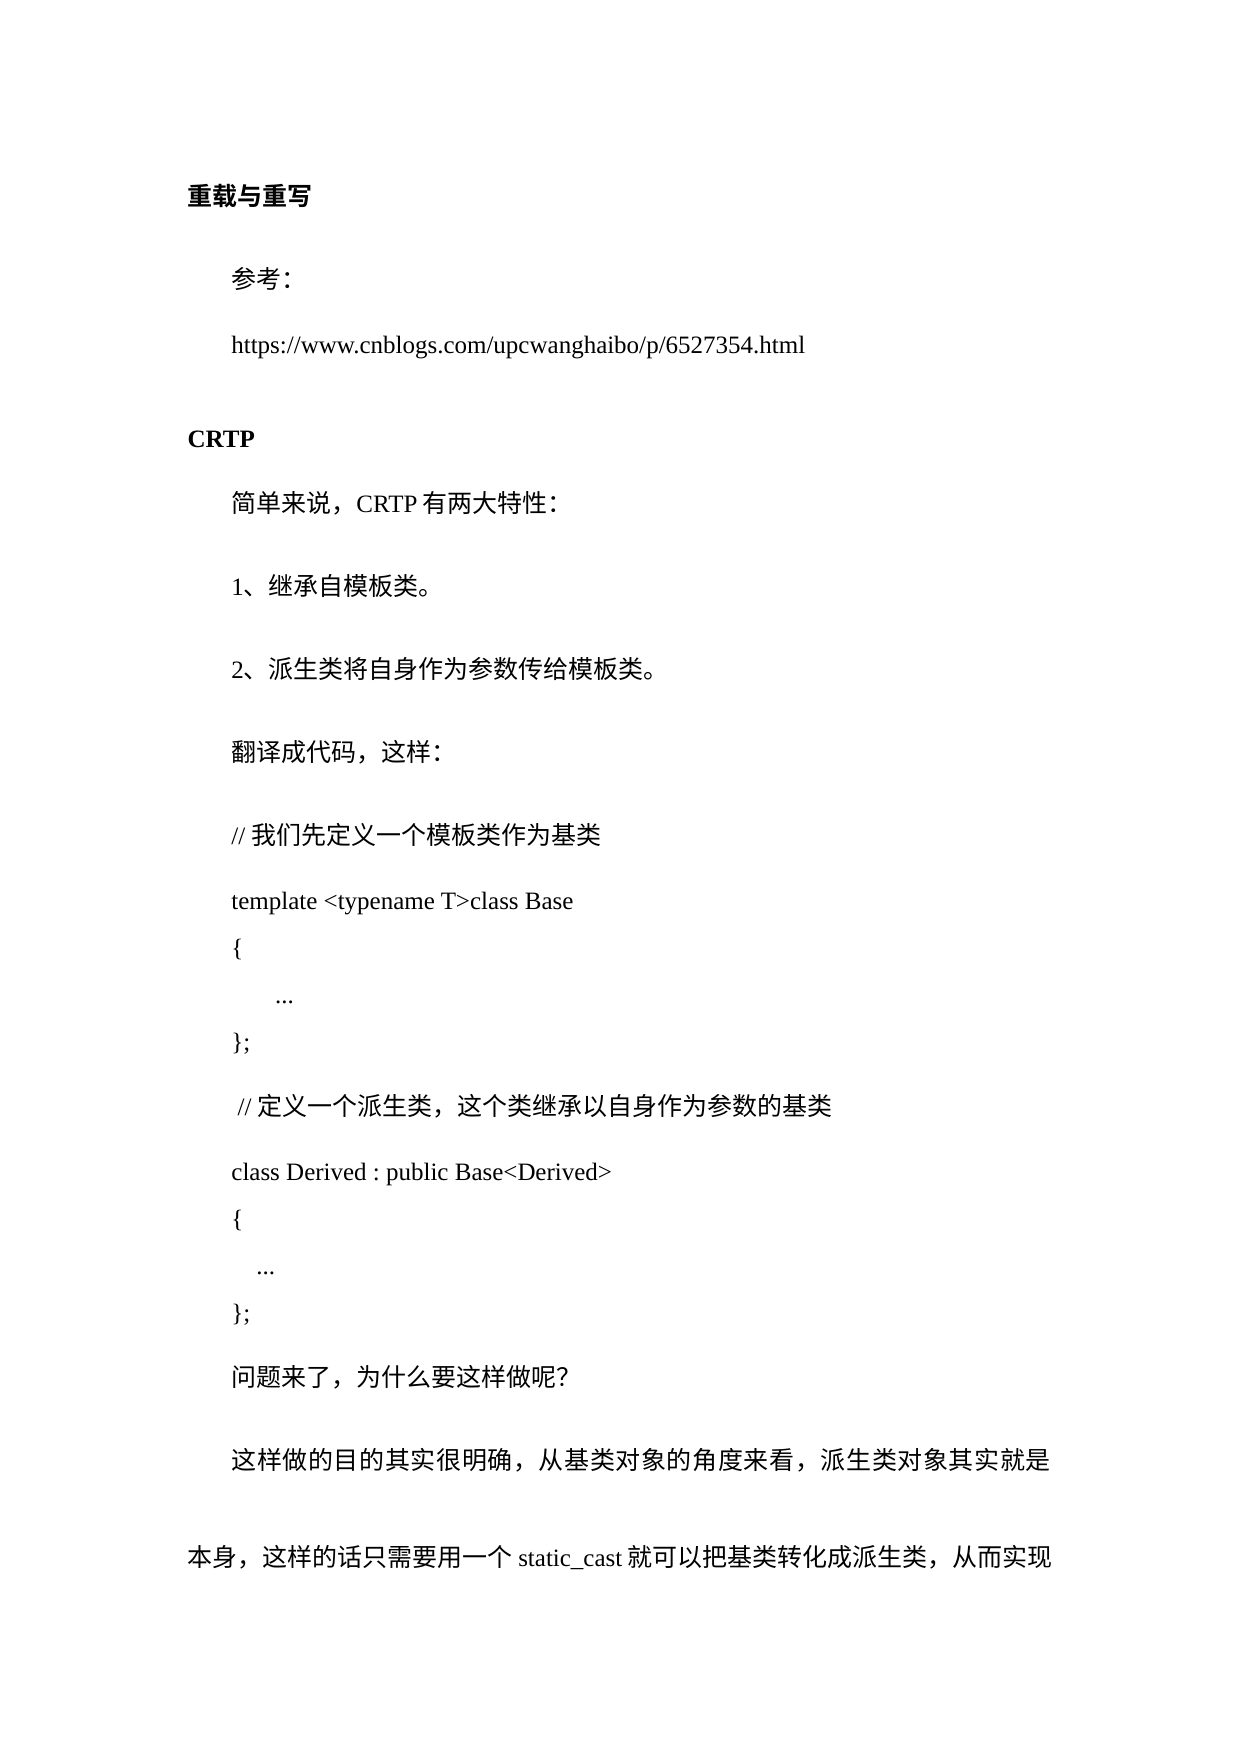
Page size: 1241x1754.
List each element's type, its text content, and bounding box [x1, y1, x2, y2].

text // 定义一个派生类，这个类继承以自身作为参数的基类 [187, 1072, 1053, 1137]
text 简单来说，CRTP有两大特性： [187, 469, 1053, 534]
text { [187, 931, 1053, 964]
text template <typename T>class Base [187, 884, 1053, 917]
subtitle CRTP [187, 422, 1053, 454]
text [187, 1426, 1053, 1588]
text 问题来了，为什么要这样做呢？ [187, 1343, 1053, 1408]
text class Derived : public Base<Derived> [187, 1155, 1053, 1188]
text 2、派生类将自身作为参数传给模板类。 [187, 635, 1053, 700]
text 翻译成代码，这样： [187, 718, 1053, 783]
subtitle 重载与重写 [187, 162, 1053, 227]
text ... [187, 1249, 1053, 1281]
text 参考： [187, 245, 1053, 310]
text }; [187, 1296, 1053, 1328]
text { [187, 1202, 1053, 1234]
text // 我们先定义一个模板类作为基类 [187, 801, 1053, 866]
text https://www.cnblogs.com/upcwanghaibo/p/6527354.html [187, 328, 1053, 361]
text ... [187, 978, 1053, 1011]
text }; [187, 1025, 1053, 1058]
text 1、继承自模板类。 [187, 552, 1053, 617]
